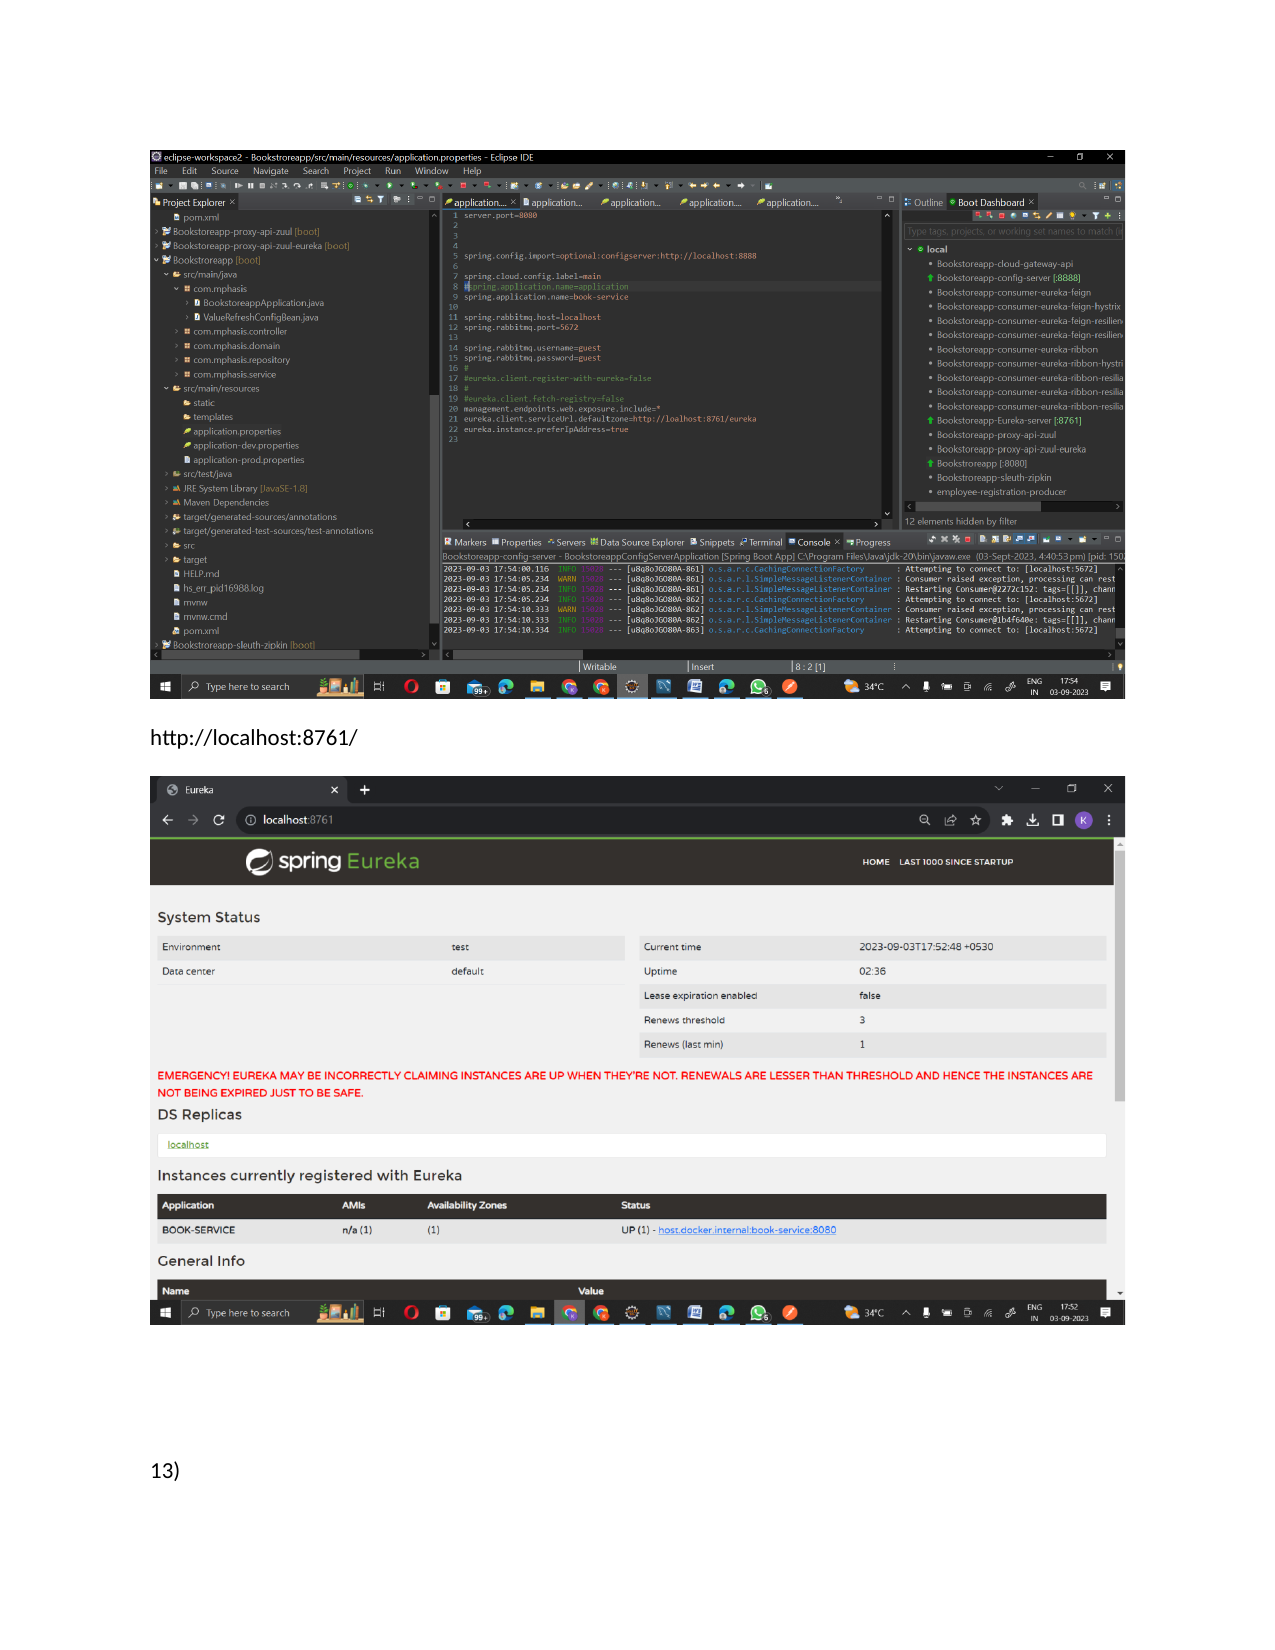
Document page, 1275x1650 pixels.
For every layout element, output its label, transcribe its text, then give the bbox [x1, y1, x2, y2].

text http://localhost:8761/ [150, 723, 1125, 751]
text 13) [150, 1456, 1125, 1484]
picture [150, 776, 1125, 1325]
picture [150, 150, 1125, 699]
